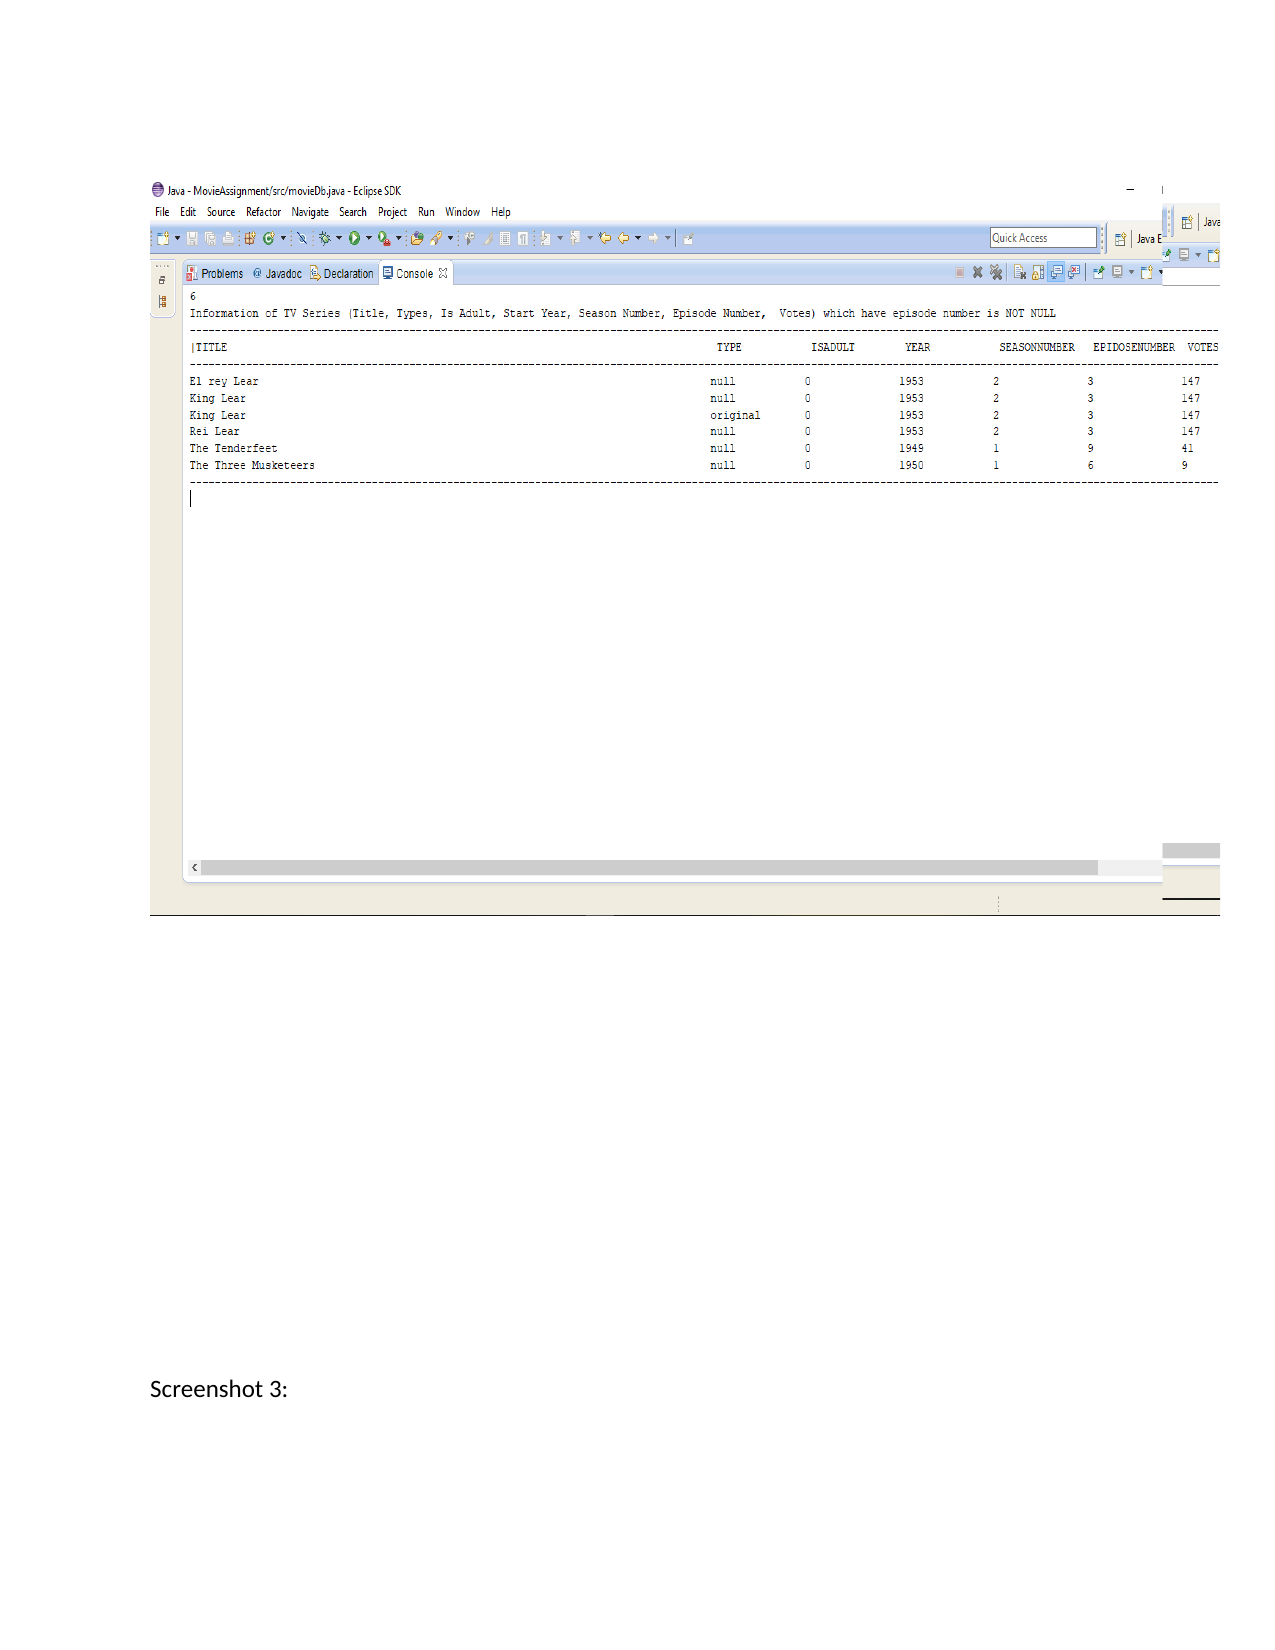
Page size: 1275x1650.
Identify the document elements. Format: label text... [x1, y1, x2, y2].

text Screenshot 3: [150, 1373, 1125, 1404]
picture [150, 180, 1221, 916]
